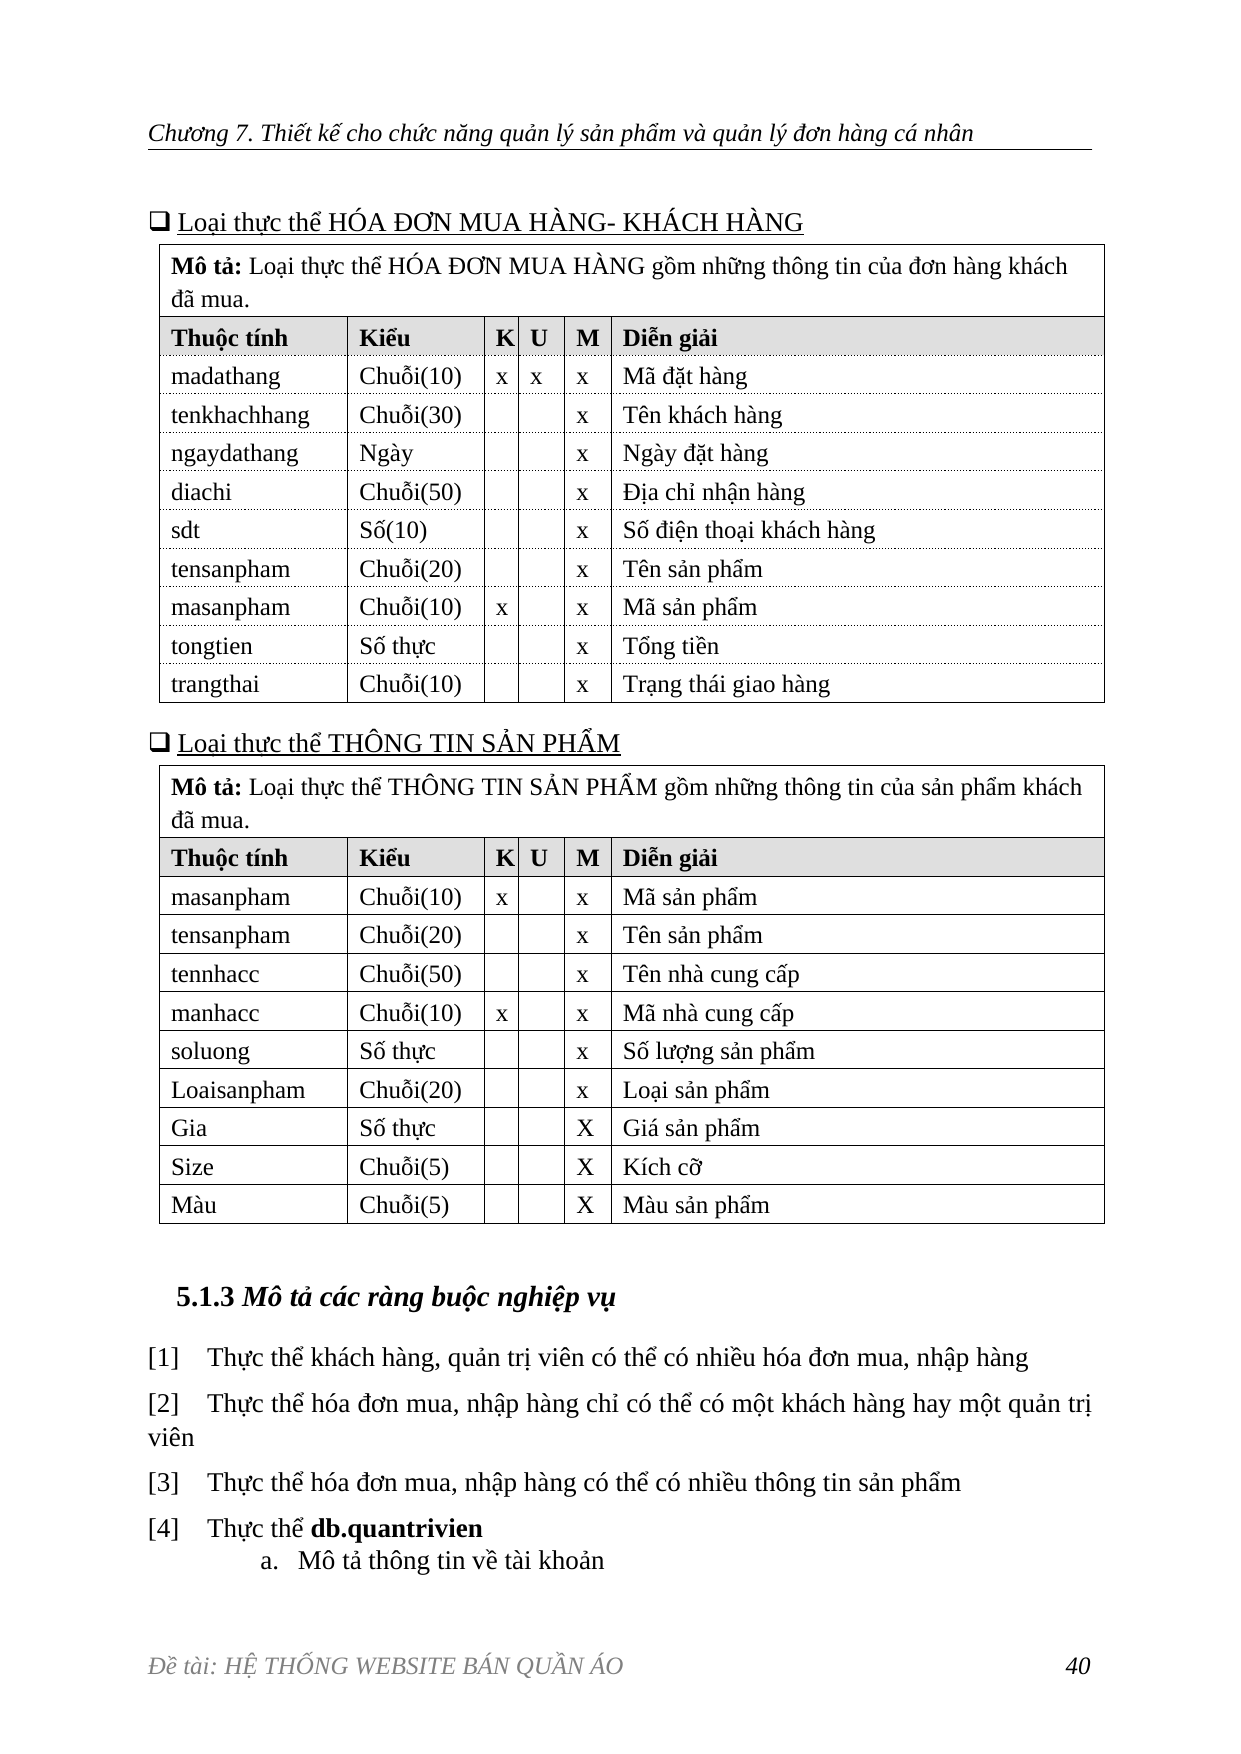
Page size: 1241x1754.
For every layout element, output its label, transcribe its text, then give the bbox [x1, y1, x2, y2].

table_cell [485, 470, 518, 509]
table_cell x [565, 915, 611, 953]
table_cell Loaisanpham [160, 1069, 347, 1107]
table_cell [485, 625, 518, 663]
table_cell madathang [160, 355, 347, 393]
table_cell Tên nhà cung cấp [612, 954, 1104, 991]
table_cell [485, 1031, 518, 1068]
table_cell U [519, 838, 564, 876]
table_cell Chuỗi(5) [348, 1146, 484, 1184]
table_cell [519, 954, 564, 991]
table_cell x [565, 663, 611, 702]
table_cell x [565, 1031, 611, 1068]
table_cell x [485, 355, 518, 393]
text Thực thể hóa đơn mua, nhập hàng có thể có nhiều thông tin sản phẩm [148, 1465, 1092, 1498]
table_cell Tổng tiền [612, 625, 1104, 663]
table_cell [485, 1146, 518, 1184]
table_cell Kiểu [348, 838, 484, 876]
table_cell Chuỗi(10) [348, 992, 484, 1030]
table_cell x [519, 355, 564, 393]
table_cell x [565, 625, 611, 663]
table_cell x [565, 954, 611, 991]
table_header Mô tả: Loại thực thể THÔNG TIN SẢN PHẨM gồm những thông tin của sản phẩm khách đã mua. [160, 766, 1104, 837]
table_cell Chuỗi(5) [348, 1185, 484, 1222]
table_cell Mã đặt hàng [612, 355, 1104, 393]
table_cell M [565, 838, 611, 876]
table_cell Chuỗi(10) [348, 355, 484, 393]
table_cell [485, 432, 518, 470]
table_cell Số điện thoại khách hàng [612, 509, 1104, 547]
table_cell x [565, 992, 611, 1030]
text Thực thể khách hàng, quản trị viên có thể có nhiều hóa đơn mua, nhập hàng [148, 1340, 1092, 1373]
table_cell x [565, 509, 611, 547]
table_cell K [485, 317, 518, 355]
table_cell [485, 915, 518, 953]
table_cell Địa chỉ nhận hàng [612, 470, 1104, 509]
table_cell [485, 393, 518, 432]
table_cell tenkhachhang [160, 393, 347, 432]
table_cell Diễn giải [612, 317, 1104, 355]
list Mô tả thông tin về tài khoản [260, 1544, 1092, 1575]
table_cell Chuỗi(50) [348, 470, 484, 509]
table_cell [519, 625, 564, 663]
table_cell Số thực [348, 625, 484, 663]
table_cell diachi [160, 470, 347, 509]
table_cell tennhacc [160, 954, 347, 991]
table_cell Chuỗi(20) [348, 1069, 484, 1107]
table_cell Chuỗi(50) [348, 954, 484, 991]
table_cell [485, 1069, 518, 1107]
table_cell x [565, 355, 611, 393]
table_cell Màu [160, 1185, 347, 1222]
table_cell Size [160, 1146, 347, 1184]
table_cell Số thực [348, 1031, 484, 1068]
table_cell [519, 509, 564, 547]
table_cell [519, 915, 564, 953]
table_cell Ngày [348, 432, 484, 470]
table_cell Mã sản phẩm [612, 877, 1104, 914]
table_cell tensanpham [160, 915, 347, 953]
table_cell x [485, 877, 518, 914]
table_cell [485, 1108, 518, 1145]
table_cell Mã sản phẩm [612, 586, 1104, 624]
table_cell K [485, 838, 518, 876]
table_cell [519, 470, 564, 509]
table_cell Chuỗi(10) [348, 877, 484, 914]
table_cell sdt [160, 509, 347, 547]
table_cell masanpham [160, 586, 347, 624]
table_header Mô tả: Loại thực thể HÓA ĐƠN MUA HÀNG gồm những thông tin của đơn hàng khách đã mua. [160, 245, 1104, 316]
table_cell x [565, 1069, 611, 1107]
table_cell [519, 663, 564, 702]
table_cell Chuỗi(20) [348, 548, 484, 586]
table_cell X [565, 1108, 611, 1145]
table_cell [519, 1108, 564, 1145]
table_cell [485, 954, 518, 991]
table_cell Màu sản phẩm [612, 1185, 1104, 1222]
table_cell Kích cỡ [612, 1146, 1104, 1184]
table_cell x [485, 586, 518, 624]
table_cell [519, 1031, 564, 1068]
table_cell Số thực [348, 1108, 484, 1145]
table_cell manhacc [160, 992, 347, 1030]
table_cell Loại sản phẩm [612, 1069, 1104, 1107]
table_cell soluong [160, 1031, 347, 1068]
table_cell x [565, 470, 611, 509]
table_cell [519, 393, 564, 432]
table_cell M [565, 317, 611, 355]
text Loại thực thể THÔNG TIN SẢN PHẨM [148, 728, 1092, 759]
table_cell x [485, 992, 518, 1030]
table_cell Chuỗi(10) [348, 586, 484, 624]
table_cell Chuỗi(30) [348, 393, 484, 432]
table_cell Số lượng sản phẩm [612, 1031, 1104, 1068]
table_cell [485, 548, 518, 586]
table_cell X [565, 1185, 611, 1222]
table_cell Thuộc tính [160, 838, 347, 876]
table_cell U [519, 317, 564, 355]
table_cell X [565, 1146, 611, 1184]
table_cell masanpham [160, 877, 347, 914]
table_cell Gia [160, 1108, 347, 1145]
table_cell [519, 1069, 564, 1107]
table_cell Số(10) [348, 509, 484, 547]
table_cell tongtien [160, 625, 347, 663]
table_cell Mã nhà cung cấp [612, 992, 1104, 1030]
table_cell Kiểu [348, 317, 484, 355]
table_cell [485, 663, 518, 702]
text Thực thể db.quantrivien [148, 1511, 1092, 1544]
table_cell Tên sản phẩm [612, 548, 1104, 586]
table_cell Chuỗi(20) [348, 915, 484, 953]
text Loại thực thể HÓA ĐƠN MUA HÀNG- KHÁCH HÀNG [148, 207, 1092, 238]
table_cell x [565, 877, 611, 914]
table_cell x [565, 548, 611, 586]
table_cell [519, 1185, 564, 1222]
table_cell Trạng thái giao hàng [612, 663, 1104, 702]
table_cell tensanpham [160, 548, 347, 586]
table_cell [519, 877, 564, 914]
table_cell x [565, 586, 611, 624]
table_cell Tên khách hàng [612, 393, 1104, 432]
table_cell ngaydathang [160, 432, 347, 470]
table_cell Diễn giải [612, 838, 1104, 876]
table_cell Chuỗi(10) [348, 663, 484, 702]
text Thực thể hóa đơn mua, nhập hàng chỉ có thể có một khách hàng hay một quản trị viên [148, 1386, 1092, 1453]
table_cell [485, 1185, 518, 1222]
table_cell [519, 548, 564, 586]
table_cell [519, 586, 564, 624]
table_cell [519, 432, 564, 470]
table_cell x [565, 393, 611, 432]
table_cell [519, 1146, 564, 1184]
table_cell trangthai [160, 663, 347, 702]
table_cell Ngày đặt hàng [612, 432, 1104, 470]
table_cell x [565, 432, 611, 470]
table_cell Thuộc tính [160, 317, 347, 355]
table_cell [485, 509, 518, 547]
table_cell Tên sản phẩm [612, 915, 1104, 953]
table_cell Giá sản phẩm [612, 1108, 1104, 1145]
table_cell [519, 992, 564, 1030]
subtitle Mô tả các ràng buộc nghiệp vụ [176, 1273, 1092, 1315]
